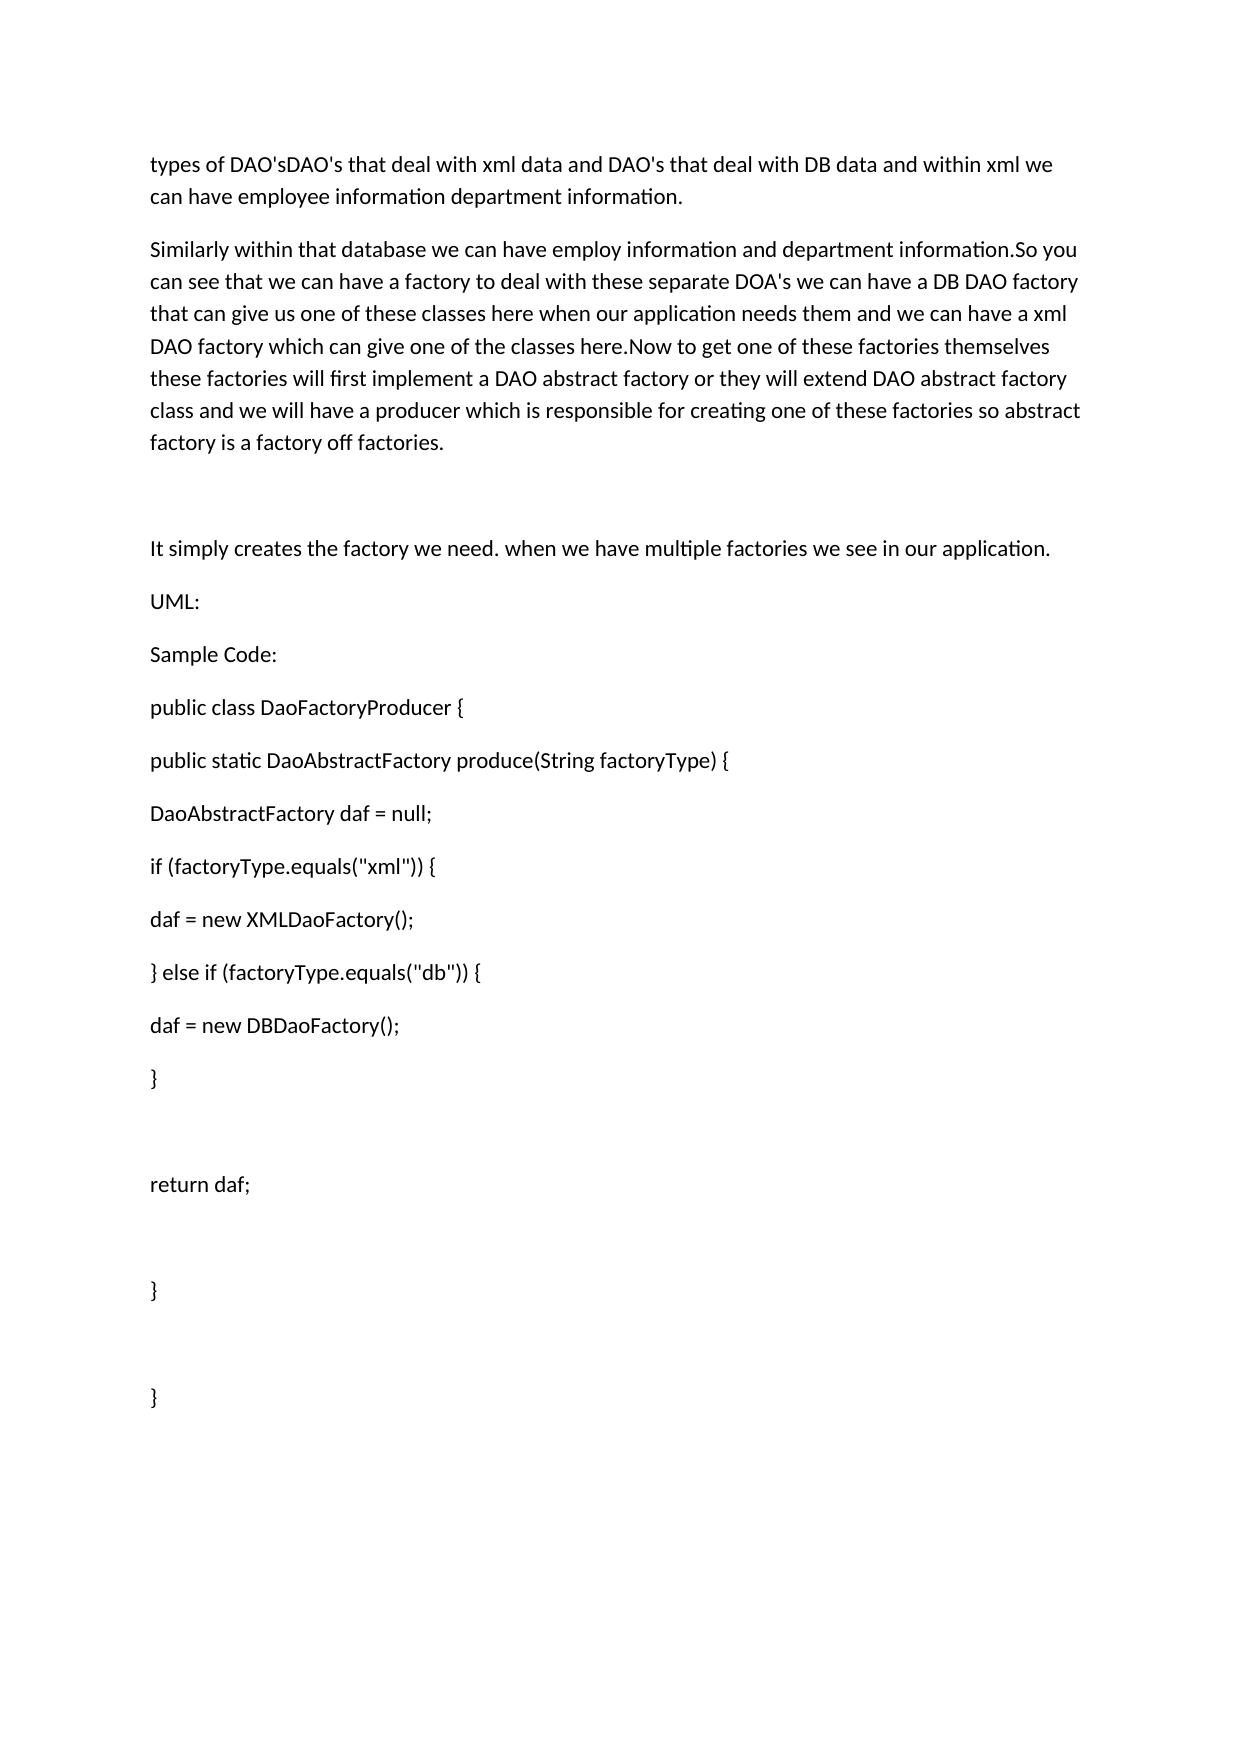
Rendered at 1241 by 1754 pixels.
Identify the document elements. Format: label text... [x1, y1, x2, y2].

text daf = new DBDaoFactory(); [150, 1012, 1090, 1039]
text return daf; [150, 1171, 1090, 1199]
text } else if (factoryType.equals("db")) { [150, 958, 1090, 987]
text UML: [150, 587, 1090, 615]
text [150, 150, 1090, 210]
text daf = new XMLDaoFactory(); [150, 906, 1090, 933]
text It simply creates the factory we need. when we have multiple factories we see in our application. [150, 534, 1090, 562]
text public static DaoAbstractFactory produce(String factoryType) { [150, 746, 1090, 774]
text } [150, 1277, 1090, 1305]
text } [150, 1383, 1090, 1411]
text DaoAbstractFactory daf = null; [150, 799, 1090, 827]
text } [150, 1064, 1090, 1093]
text Sample Code: [150, 640, 1090, 668]
text Similarly within that database we can have employ information and department information.So you can see that we can have a factory to deal with these separate DOA's we can have a DB DAO factory that can give us one of these classes here when our application needs them and we can have a xml DAO factory which can give one of the classes here.Now to get one of these factories themselves these factories will first implement a DAO abstract factory or they will extend DAO abstract factory class and we will have a producer which is responsible for creating one of these factories so abstract factory is a factory off factories. [150, 235, 1090, 456]
text if (factoryType.equals("xml")) { [150, 852, 1090, 881]
text public class DaoFactoryProducer { [150, 693, 1090, 721]
